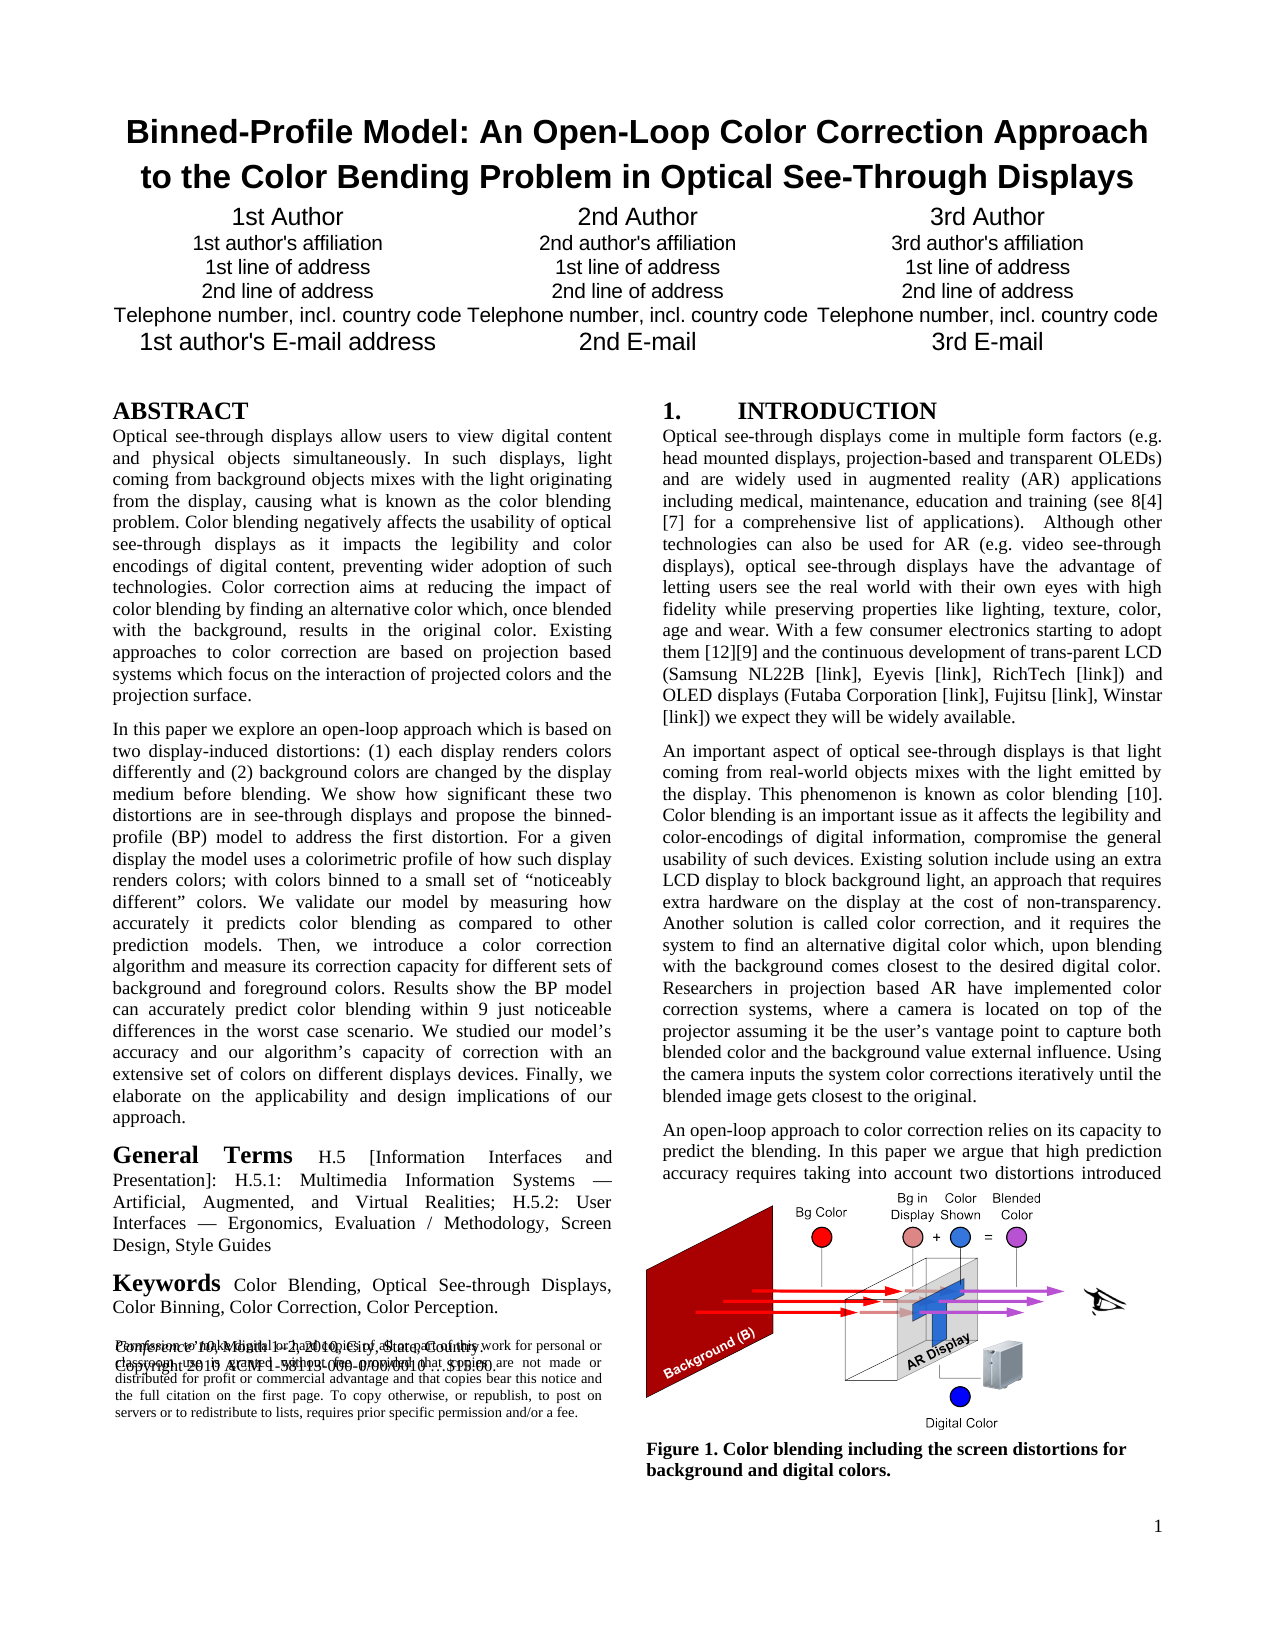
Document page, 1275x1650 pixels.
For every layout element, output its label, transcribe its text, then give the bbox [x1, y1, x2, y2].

text Keywords Color Blending, Optical See-through Displays, Color Binning, Color Correction, Color Perception. [112, 1268, 613, 1318]
text 2nd E-mail [462, 326, 812, 355]
text Copyright 2010 ACM 1-58113-000-0/00/0010 …$15.00. [115, 1356, 602, 1375]
text 3rd Author [812, 202, 1162, 231]
text Optical see-through displays allow users to view digital content and physical objects simultaneously. In such displays, light coming from background objects mixes with the light originating from the display, causing what is known as the color blending problem. Color blending negatively affects the usability of optical see-through displays as it impacts the legibility and color encodings of digital content, preventing wider adoption of such technologies. Color correction aims at reducing the impact of color blending by finding an alternative color which, once blended with the background, results in the original color. Existing approaches to color correction are based on projection based systems which focus on the interaction of projected colors and the projection surface. [112, 425, 613, 706]
text 1st Author [112, 202, 462, 231]
text In this paper we explore an open-loop approach which is based on two display-induced distortions: (1) each display renders colors differently and (2) background colors are changed by the display medium before blending. We show how significant these two distortions are in see-through displays and propose the binned-profile (BP) model to address the first distortion. For a given display the model uses a colorimetric profile of how such display renders colors; with colors binned to a small set of “noticeably different” colors. We validate our model by measuring how accurately it predicts color blending as compared to other prediction models. Then, we introduce a color correction algorithm and measure its correction capacity for different sets of background and foreground colors. Results show the BP model can accurately predict color blending within 9 just noticeable differences in the worst case scenario. We studied our model’s accuracy and our algorithm’s capacity of correction with an extensive set of colors on different displays devices. Finally, we elaborate on the applicability and design implications of our approach. [112, 718, 613, 1128]
subtitle INTRODUCTION [662, 396, 1162, 425]
text ABSTRACT [112, 396, 613, 425]
text 1st author's E-mail address [112, 326, 462, 355]
title to the Color Bending Problem in Optical See-Through Displays [112, 157, 1162, 196]
title Binned-Profile Model: An Open-Loop Color Correction Approach [112, 112, 1162, 151]
text General Terms H.5 [Information Interfaces and Presentation]: H.5.1: Multimedia Information Systems — Artificial, Augmented, and Virtual Realities; H.5.2: User Interfaces — Ergonomics, Evaluation / Methodology, Screen Design, Style Guides [112, 1140, 613, 1255]
text Conference’10, Month 1–2, 2010, City, State, Country. [115, 1337, 602, 1356]
text 2nd author's affiliation 1st line of address 2nd line of address Telephone number, incl. country code [462, 231, 812, 326]
picture [646, 1193, 1133, 1430]
text 3rd author's affiliation 1st line of address 2nd line of address Telephone number, incl. country code [812, 231, 1162, 326]
text 1st author's affiliation 1st line of address 2nd line of address Telephone number, incl. country code [112, 231, 462, 326]
text An important aspect of optical see-through displays is that light coming from real-world objects mixes with the light emitted by the display. This phenomenon is known as color blending [10]. Color blending is an important issue as it affects the legibility and color-encodings of digital information, compromise the general usability of such devices. Existing solution include using an extra LCD display to block background light, an approach that requires extra hardware on the display at the cost of non-transparency. Another solution is called color correction, and it requires the system to find an alternative digital color which, upon blending with the background comes closest to the desired digital color. Researchers in projection based AR have implemented color correction systems, where a camera is located on top of the projector assuming it be the user’s vantage point to capture both blended color and the background value external influence. Using the camera inputs the system color corrections iteratively until the blended image gets closest to the original. [662, 739, 1162, 1106]
text 3rd E-mail [812, 326, 1162, 355]
text 2nd Author [462, 202, 812, 231]
text Optical see-through displays come in multiple form factors (e.g. head mounted displays, projection-based and transparent OLEDs) and are widely used in augmented reality (AR) applications including medical, maintenance, education and training (see 8[4][7] for a comprehensive list of applications). Although other technologies can also be used for AR (e.g. video see-through displays), optical see-through displays have the advantage of letting users see the real world with their own eyes with high fidelity while preserving properties like lighting, texture, color, age and wear. With a few consumer electronics starting to adopt them [12][9] and the continuous development of trans-parent LCD (Samsung NL22B [link], Eyevis [link], RichTech [link]) and OLED displays (Futaba Corporation [link], Fujitsu [link], Winstar [link]) we expect they will be widely available. [662, 425, 1162, 727]
